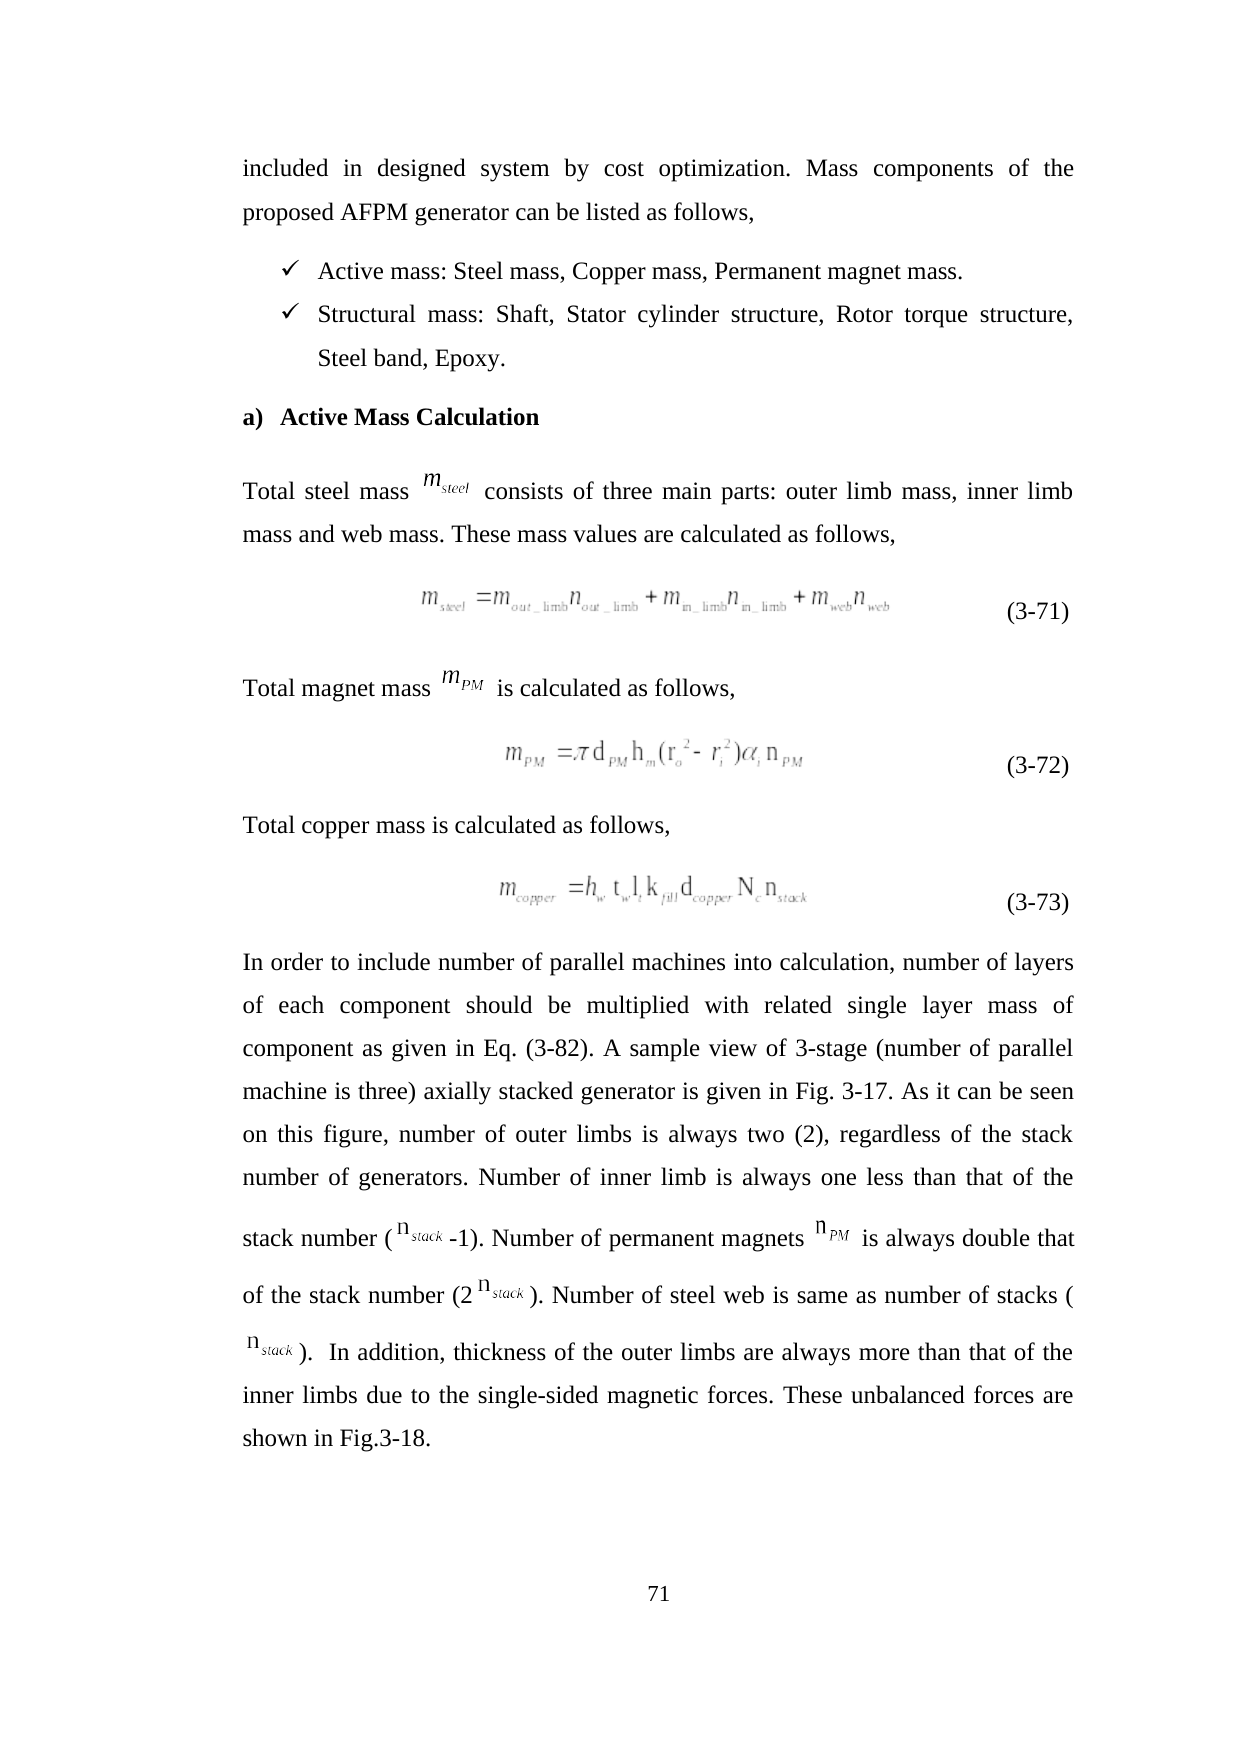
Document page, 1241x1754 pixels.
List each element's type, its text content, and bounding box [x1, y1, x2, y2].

text (3-71) [242, 579, 1075, 625]
list Active mass: Steel mass, Copper mass, Permanent magnet mass. [280, 256, 1075, 285]
text (3-72) [242, 733, 1075, 779]
text In order to include number of parallel machines into calculation, number of layers of each component should be multiplied with related single layer mass of component as given in Eq. (3-82). A sample view of 3-stage (number of parallel machine is three) axially stacked generator is given in Fig. 3-17. As it can be seen on this figure, number of outer limbs is always two (2), regardless of the stack number of generators. Number of inner limb is always one less than that of the stack number (-1). Number of permanent magnets is always double that of the stack number (2). Number of steel web is same as number of stacks (). In addition, thickness of the outer limbs are always more than that of the inner limbs due to the single-sided magnetic forces. These unbalanced forces are shown in Fig.3-18. [242, 947, 1075, 1452]
subtitle Active Mass Calculation [242, 402, 1075, 431]
text Total magnet mass is calculated as follows, [242, 656, 1075, 702]
text Total copper mass is calculated as follows, [242, 810, 1075, 839]
list Total steel mass consists of three main parts: outer limb mass, inner limb mass and web mass. These mass values are calculated as follows, [242, 458, 1075, 548]
list Structural mass: Shaft, Stator cylinder structure, Rotor torque structure, Steel band, Epoxy. [280, 299, 1075, 371]
text (3-73) [242, 870, 1075, 916]
